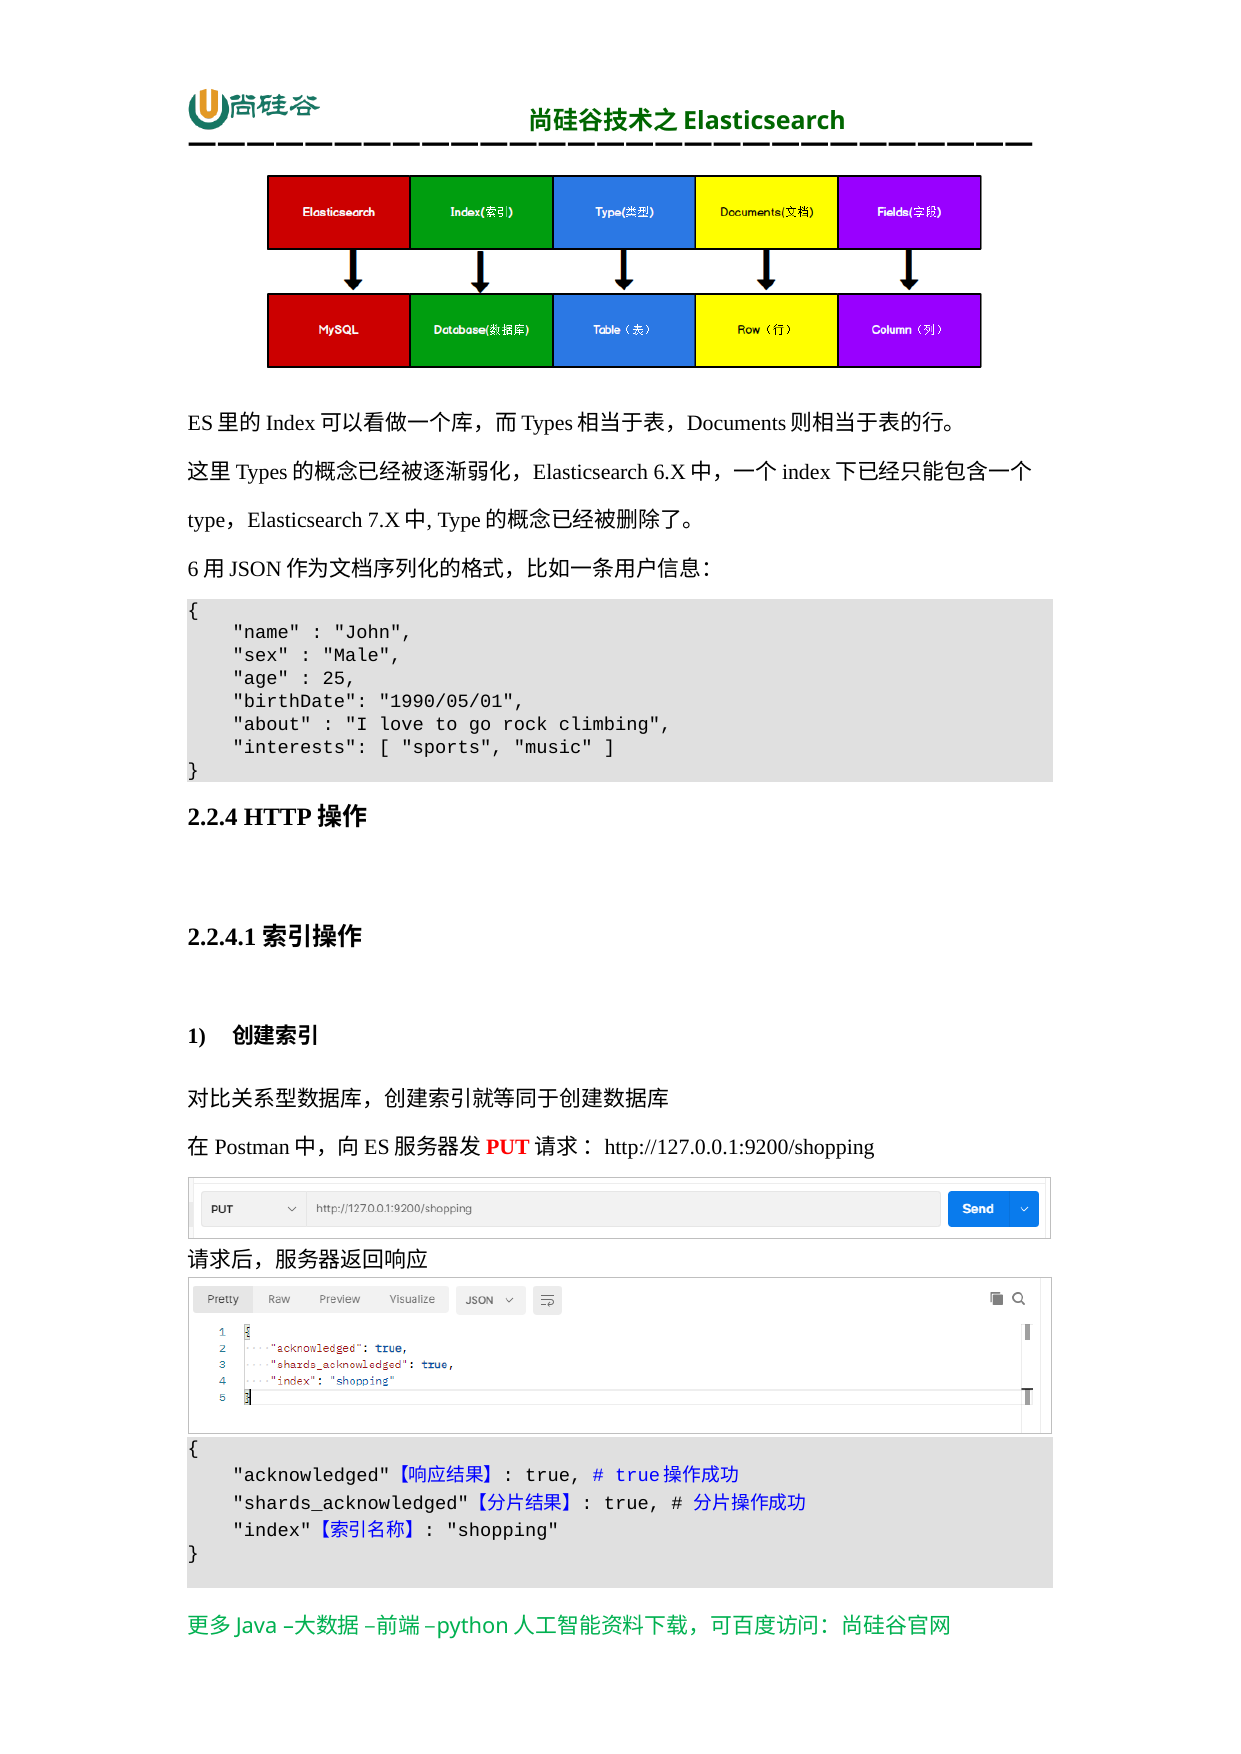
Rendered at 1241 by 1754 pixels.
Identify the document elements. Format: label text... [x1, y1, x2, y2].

subtitle 2.2.4.1 索引操作 [187, 902, 1053, 967]
text "interests": [ "sports", "music" ] [187, 736, 1053, 759]
text 在 Postman中，向ES服务器发PUT请求 ：http://127.0.0.1:9200/shopping [187, 1129, 1053, 1161]
text "index"【索引名称】: "shopping" [187, 1515, 1053, 1542]
text 这里Types的概念已经被逐渐弱化，Elasticsearch 6.X中，一个index下已经只能包含一个type，Elasticsearch 7.X中, Type的概念已经被删除了。 [187, 453, 1053, 534]
subtitle 创建索引 [187, 1018, 1053, 1050]
picture [189, 1278, 1051, 1433]
text "age" : 25, [187, 667, 1053, 690]
text { [187, 599, 1053, 622]
text "acknowledged"【响应结果】: true, # true操作成功 [187, 1460, 1053, 1487]
text } [187, 1542, 1053, 1565]
text } [187, 759, 1053, 782]
text "about" : "I love to go rock climbing", [187, 713, 1053, 736]
picture [187, 88, 320, 130]
text "sex" : "Male", [187, 644, 1053, 667]
text 对比关系型数据库，创建索引就等同于创建数据库 [187, 1080, 1053, 1113]
text { [187, 1437, 1053, 1460]
picture [189, 1178, 1050, 1238]
text ES里的Index可以看做一个库，而Types相当于表，Documents则相当于表的行。 [187, 405, 1053, 437]
text 请求后，服务器返回响应 [187, 1242, 1053, 1274]
text 6用JSON作为文档序列化的格式，比如一条用户信息： [187, 550, 1053, 583]
subtitle 2.2.4 HTTP操作 [187, 782, 1053, 847]
text "birthDate": "1990/05/01", [187, 690, 1053, 713]
text "name" : "John", [187, 622, 1053, 644]
picture [250, 164, 991, 379]
text "shards_acknowledged"【分片结果】: true, # 分片操作成功 [187, 1487, 1053, 1515]
